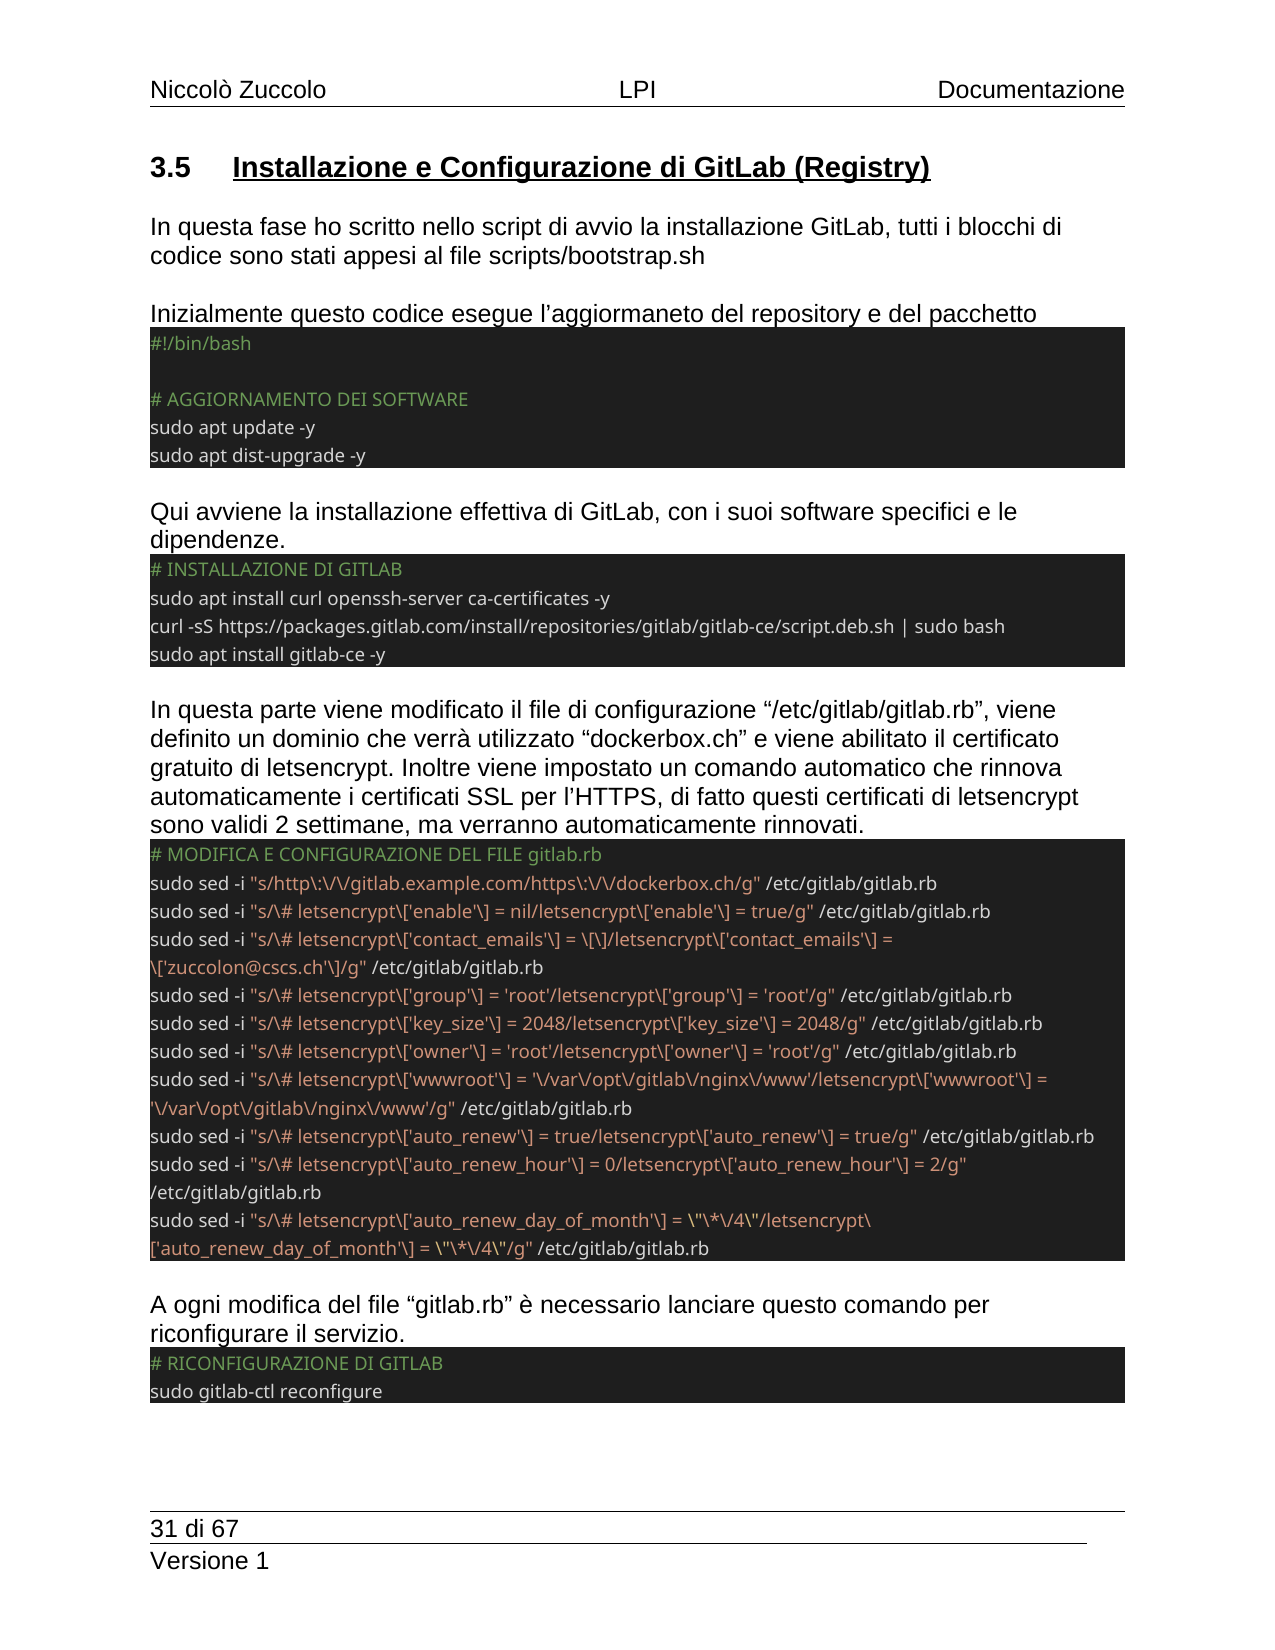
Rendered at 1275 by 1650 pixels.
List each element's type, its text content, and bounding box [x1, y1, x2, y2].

text In questa parte viene modificato il file di configurazione “/etc/gitlab/gitlab.rb”, viene definito un dominio che verrà utilizzato “dockerbox.ch” e viene abilitato il certificato gratuito di letsencrypt. Inoltre viene impostato un comando automatico che rinnova automaticamente i certificati SSL per l’HTTPS, di fatto questi certificati di letsencrypt sono validi 2 settimane, ma verranno automaticamente rinnovati. [150, 695, 1125, 839]
text # INSTALLAZIONE DI GITLAB [150, 554, 1125, 582]
text Qui avviene la installazione effettiva di GitLab, con i suoi software specifici e le dipendenze. [150, 497, 1125, 554]
text sudo sed -i "s/\# letsencrypt\['key_size'\] = 2048/letsencrypt\['key_size'\] = 2048/g" /etc/gitlab/gitlab.rb [150, 1008, 1125, 1036]
text Installazione e Configurazione di GitLab (Registry) [150, 150, 1125, 183]
text sudo sed -i "s/http\:\/\/gitlab.example.com/https\:\/\/dockerbox.ch/g" /etc/gitlab/gitlab.rb [150, 867, 1125, 895]
text sudo sed -i "s/\# letsencrypt\['contact_emails'\] = \[\]/letsencrypt\['contact_emails'\] = \['zuccolon@cscs.ch'\]/g" /etc/gitlab/gitlab.rb [150, 923, 1125, 980]
text sudo sed -i "s/\# letsencrypt\['group'\] = 'root'/letsencrypt\['group'\] = 'root'/g" /etc/gitlab/gitlab.rb [150, 980, 1125, 1008]
text sudo sed -i "s/\# letsencrypt\['enable'\] = nil/letsencrypt\['enable'\] = true/g" /etc/gitlab/gitlab.rb [150, 895, 1125, 923]
text sudo sed -i "s/\# letsencrypt\['wwwroot'\] = '\/var\/opt\/gitlab\/nginx\/www'/letsencrypt\['wwwroot'\] = '\/var\/opt\/gitlab\/nginx\/www'/g" /etc/gitlab/gitlab.rb [150, 1064, 1125, 1120]
text sudo apt update -y [150, 412, 1125, 440]
text sudo apt install curl openssh-server ca-certificates -y [150, 582, 1125, 610]
text sudo apt dist-upgrade -y [150, 440, 1125, 468]
text Inizialmente questo codice esegue l’aggiormaneto del repository e del pacchetto [150, 298, 1125, 327]
text # MODIFICA E CONFIGURAZIONE DEL FILE gitlab.rb [150, 839, 1125, 867]
text A ogni modifica del file “gitlab.rb” è necessario lanciare questo comando per riconfigurare il servizio. [150, 1290, 1125, 1347]
text sudo sed -i "s/\# letsencrypt\['auto_renew_hour'\] = 0/letsencrypt\['auto_renew_hour'\] = 2/g" /etc/gitlab/gitlab.rb [150, 1148, 1125, 1205]
text curl -sS https://packages.gitlab.com/install/repositories/gitlab/gitlab-ce/script.deb.sh | sudo bash [150, 610, 1125, 638]
text sudo sed -i "s/\# letsencrypt\['owner'\] = 'root'/letsencrypt\['owner'\] = 'root'/g" /etc/gitlab/gitlab.rb [150, 1036, 1125, 1064]
text In questa fase ho scritto nello script di avvio la installazione GitLab, tutti i blocchi di codice sono stati appesi al file scripts/bootstrap.sh [150, 212, 1125, 270]
text #!/bin/bash [150, 327, 1125, 355]
text # AGGIORNAMENTO DEI SOFTWARE [150, 383, 1125, 412]
text sudo apt install gitlab-ce -y [150, 638, 1125, 667]
text # RICONFIGURAZIONE DI GITLAB [150, 1347, 1125, 1375]
text sudo gitlab-ctl reconfigure [150, 1375, 1125, 1403]
text sudo sed -i "s/\# letsencrypt\['auto_renew_day_of_month'\] = \"\*\/4\"/letsencrypt\['auto_renew_day_of_month'\] = \"\*\/4\"/g" /etc/gitlab/gitlab.rb [150, 1205, 1125, 1261]
text sudo sed -i "s/\# letsencrypt\['auto_renew'\] = true/letsencrypt\['auto_renew'\] = true/g" /etc/gitlab/gitlab.rb [150, 1120, 1125, 1148]
